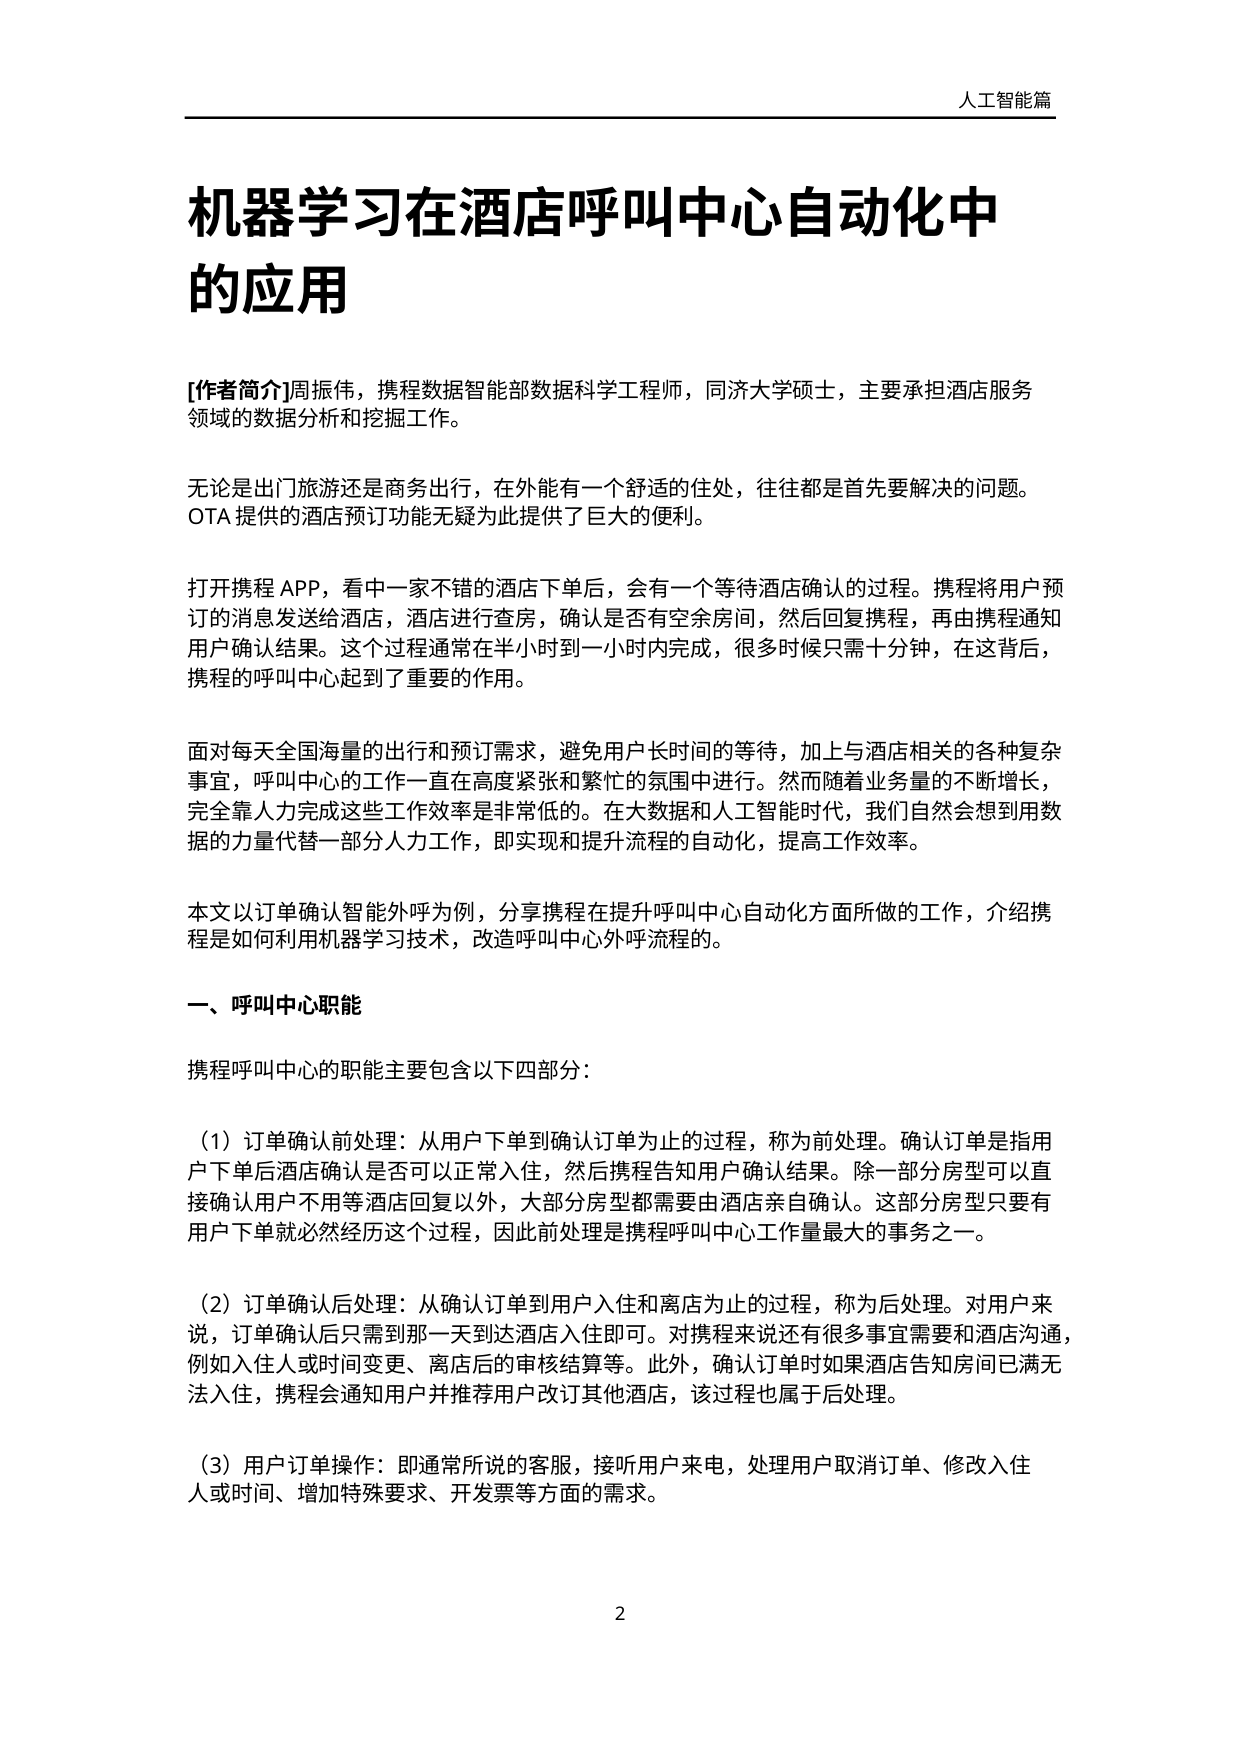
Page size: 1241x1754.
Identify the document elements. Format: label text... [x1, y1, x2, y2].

text 一、呼叫中心职能 [187, 993, 1090, 1018]
text 本文以订单确认智能外呼为例，分享携程在提升呼叫中心自动化方面所做的工作，介绍携程是如何利用机器学习技术，改造呼叫中心外呼流程的。 [187, 898, 1054, 953]
text 打开携程 APP，看中一家不错的酒店下单后，会有一个等待酒店确认的过程。携程将用户预订的消息发送给酒店，酒店进行查房，确认是否有空余房间，然后回复携程，再由携程通知用户确认结果。这个过程通常在半小时到一小时内完成，很多时候只需十分钟，在这背后，携程的呼叫中心起到了重要的作用。 [187, 572, 1064, 692]
text （1）订单确认前处理：从用户下单到确认订单为止的过程，称为前处理。确认订单是指用户下单后酒店确认是否可以正常入住，然后携程告知用户确认结果。除一部分房型可以直接确认用户不用等酒店回复以外，大部分房型都需要由酒店亲自确认。这部分房型只要有用户下单就必然经历这个过程，因此前处理是携程呼叫中心工作量最大的事务之一。 [187, 1126, 1054, 1246]
text 机器学习在酒店呼叫中心自动化中的应用 [187, 171, 1052, 325]
text 2 [150, 1605, 1089, 1624]
text 携程呼叫中心的职能主要包含以下四部分： [187, 1061, 1090, 1083]
text 面对每天全国海量的出行和预订需求，避免用户长时间的等待，加上与酒店相关的各种复杂事宜，呼叫中心的工作一直在高度紧张和繁忙的氛围中进行。然而随着业务量的不断增长，完全靠人力完成这些工作效率是非常低的。在大数据和人工智能时代，我们自然会想到用数据的力量代替一部分人力工作，即实现和提升流程的自动化，提高工作效率。 [187, 735, 1064, 855]
text （2）订单确认后处理：从确认订单到用户入住和离店为止的过程，称为后处理。对用户来说，订单确认后只需到那一天到达酒店入住即可。对携程来说还有很多事宜需要和酒店沟通，例如入住人或时间变更、离店后的审核结算等。此外，确认订单时如果酒店告知房间已满无法入住，携程会通知用户并推荐用户改订其他酒店，该过程也属于后处理。 [187, 1288, 1064, 1409]
text 无论是出门旅游还是商务出行，在外能有一个舒适的住处，往往都是首先要解决的问题。OTA提供的酒店预订功能无疑为此提供了巨大的便利。 [187, 474, 1054, 530]
text [作者简介]周振伟，携程数据智能部数据科学工程师，同济大学硕士，主要承担酒店服务领域的数据分析和挖掘工作。 [187, 377, 1054, 432]
text （3）用户订单操作：即通常所说的客服，接听用户来电，处理用户取消订单、修改入住人或时间、增加特殊要求、开发票等方面的需求。 [187, 1451, 1052, 1507]
text 人工智能篇 [958, 92, 1090, 111]
